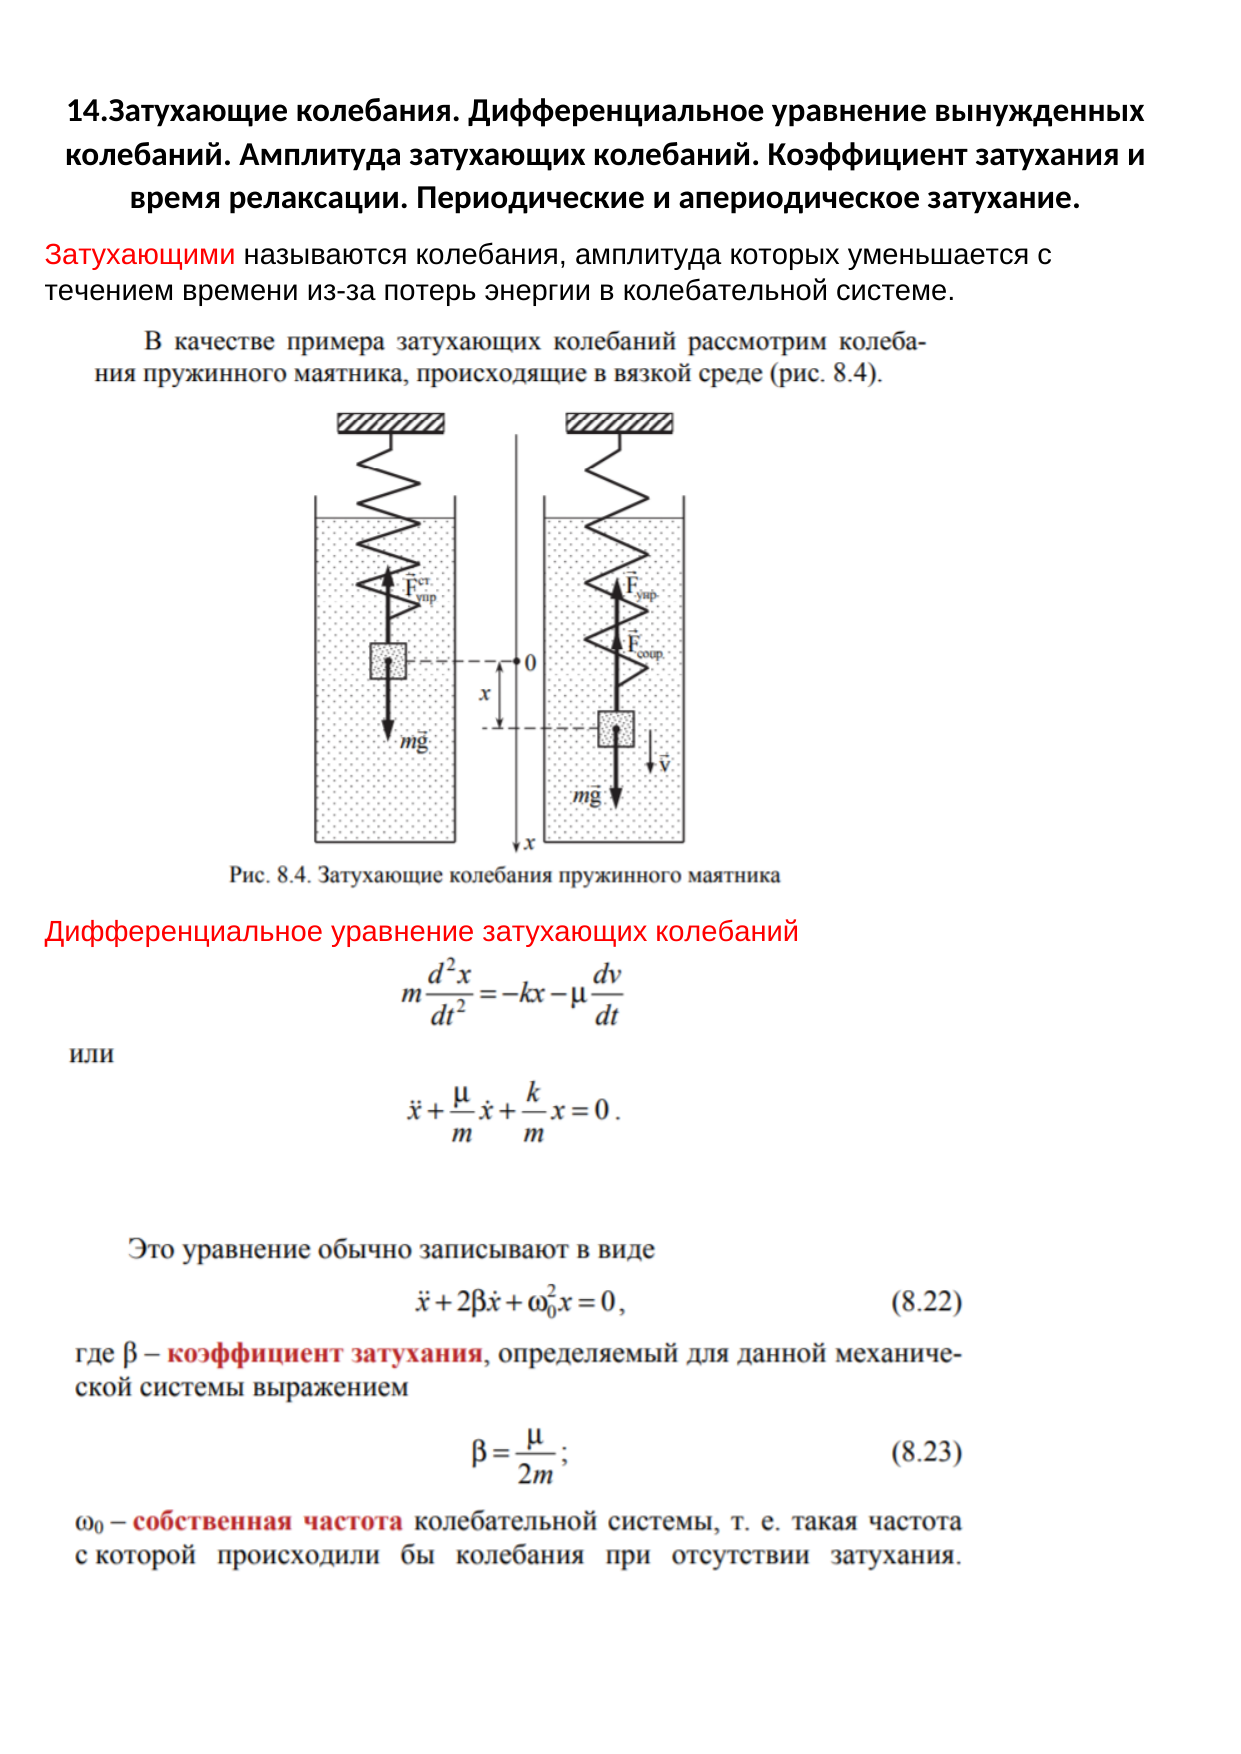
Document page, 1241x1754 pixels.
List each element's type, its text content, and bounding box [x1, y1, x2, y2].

picture [44, 326, 1034, 896]
picture [44, 1184, 1020, 1572]
text 14.Затухающие колебания. Дифференциальное уравнение вынужденных колебаний. Амплитуда затухающих колебаний. Коэффициент затухания и время релаксации. Периодические и апериодическое затухание. [44, 89, 1167, 217]
text Затухающими называются колебания, амплитуда которых уменьшается с течением времени из-за потерь энергии в колебательной системе. [44, 237, 1167, 307]
picture [44, 950, 930, 1183]
